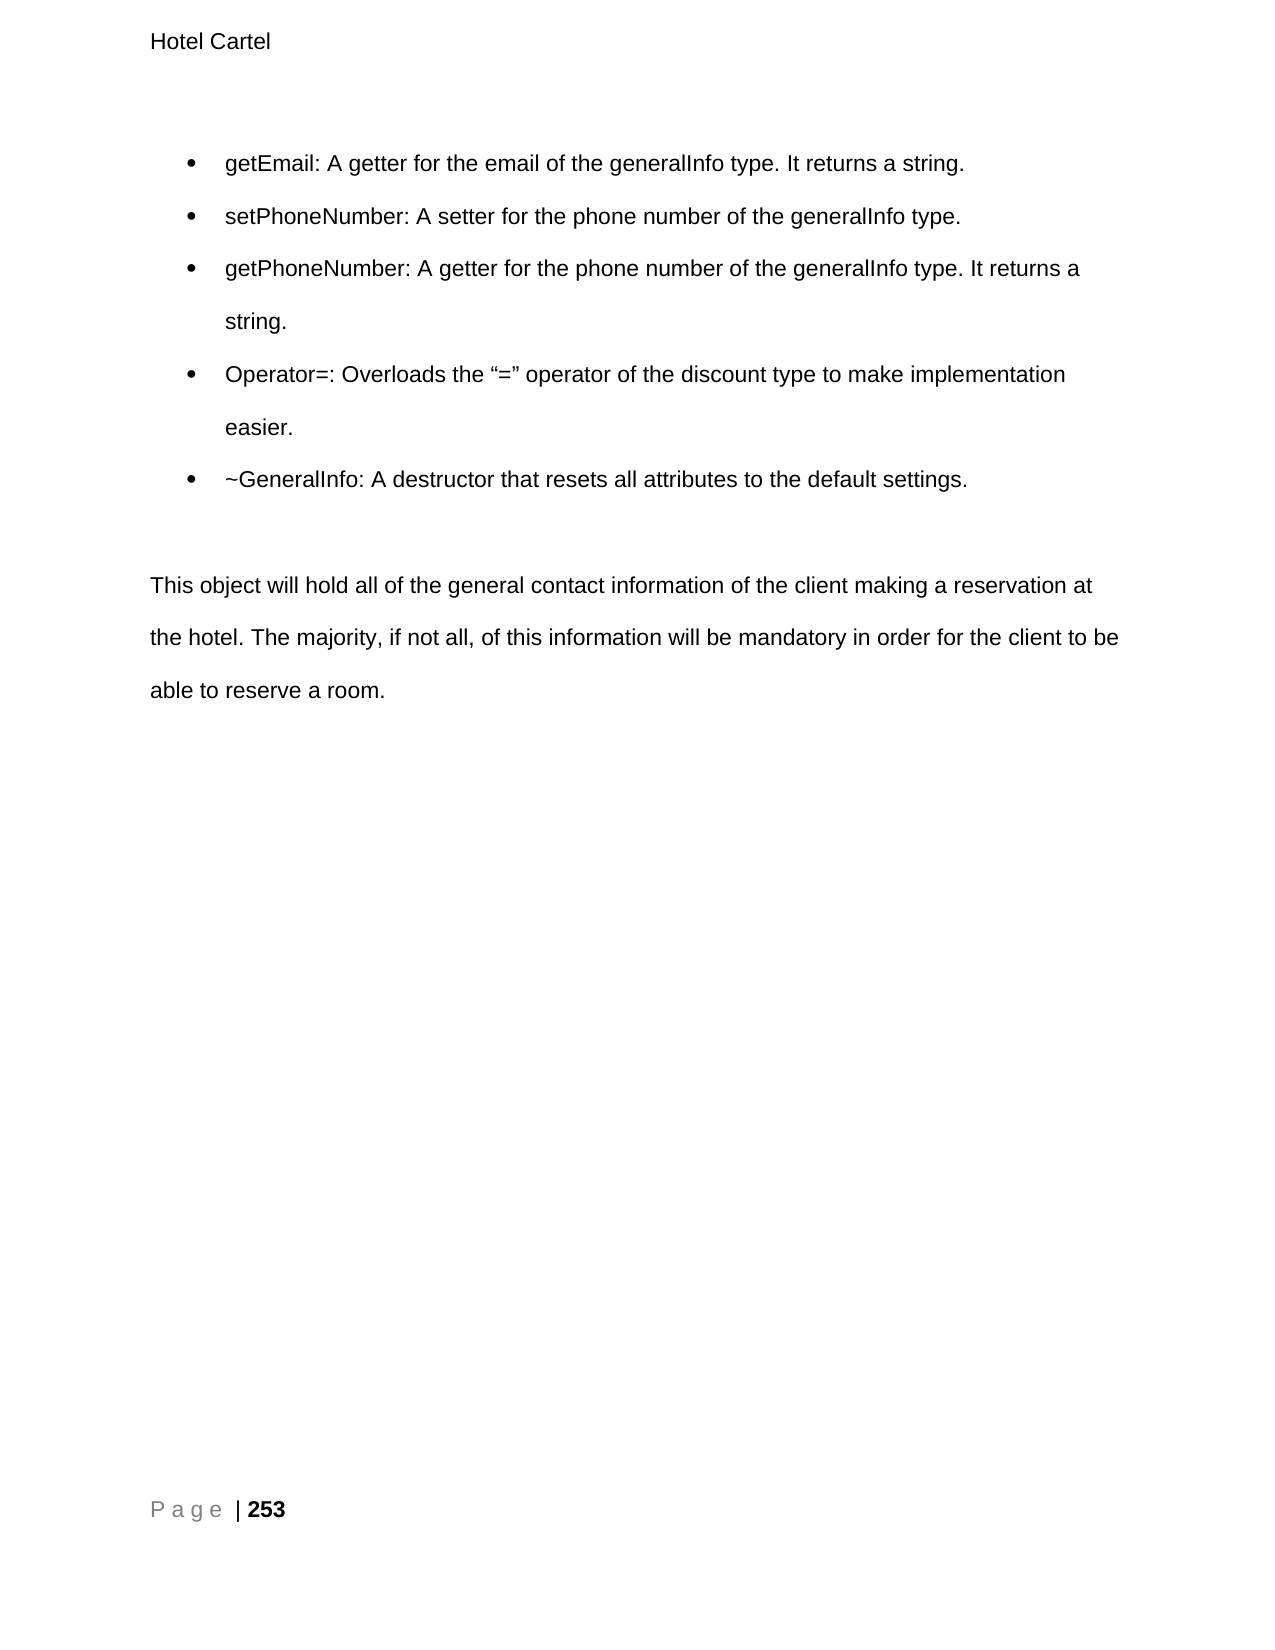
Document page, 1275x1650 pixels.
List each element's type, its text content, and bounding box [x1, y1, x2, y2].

text This object will hold all of the general contact information of the client making a reservation at the hotel. The majority, if not all, of this information will be mandatory in order for the client to be able to reserve a room. [150, 572, 1125, 703]
list Operator=: Overloads the “=” operator of the discount type to make implementation easier. [187, 361, 1125, 440]
list setPhoneNumber: A setter for the phone number of the generalInfo type. [187, 203, 1125, 229]
list getPhoneNumber: A getter for the phone number of the generalInfo type. It returns a string. [187, 255, 1125, 334]
list getEmail: A getter for the email of the generalInfo type. It returns a string. [187, 150, 1125, 176]
list ~GeneralInfo: A destructor that resets all attributes to the default settings. [187, 466, 1125, 545]
